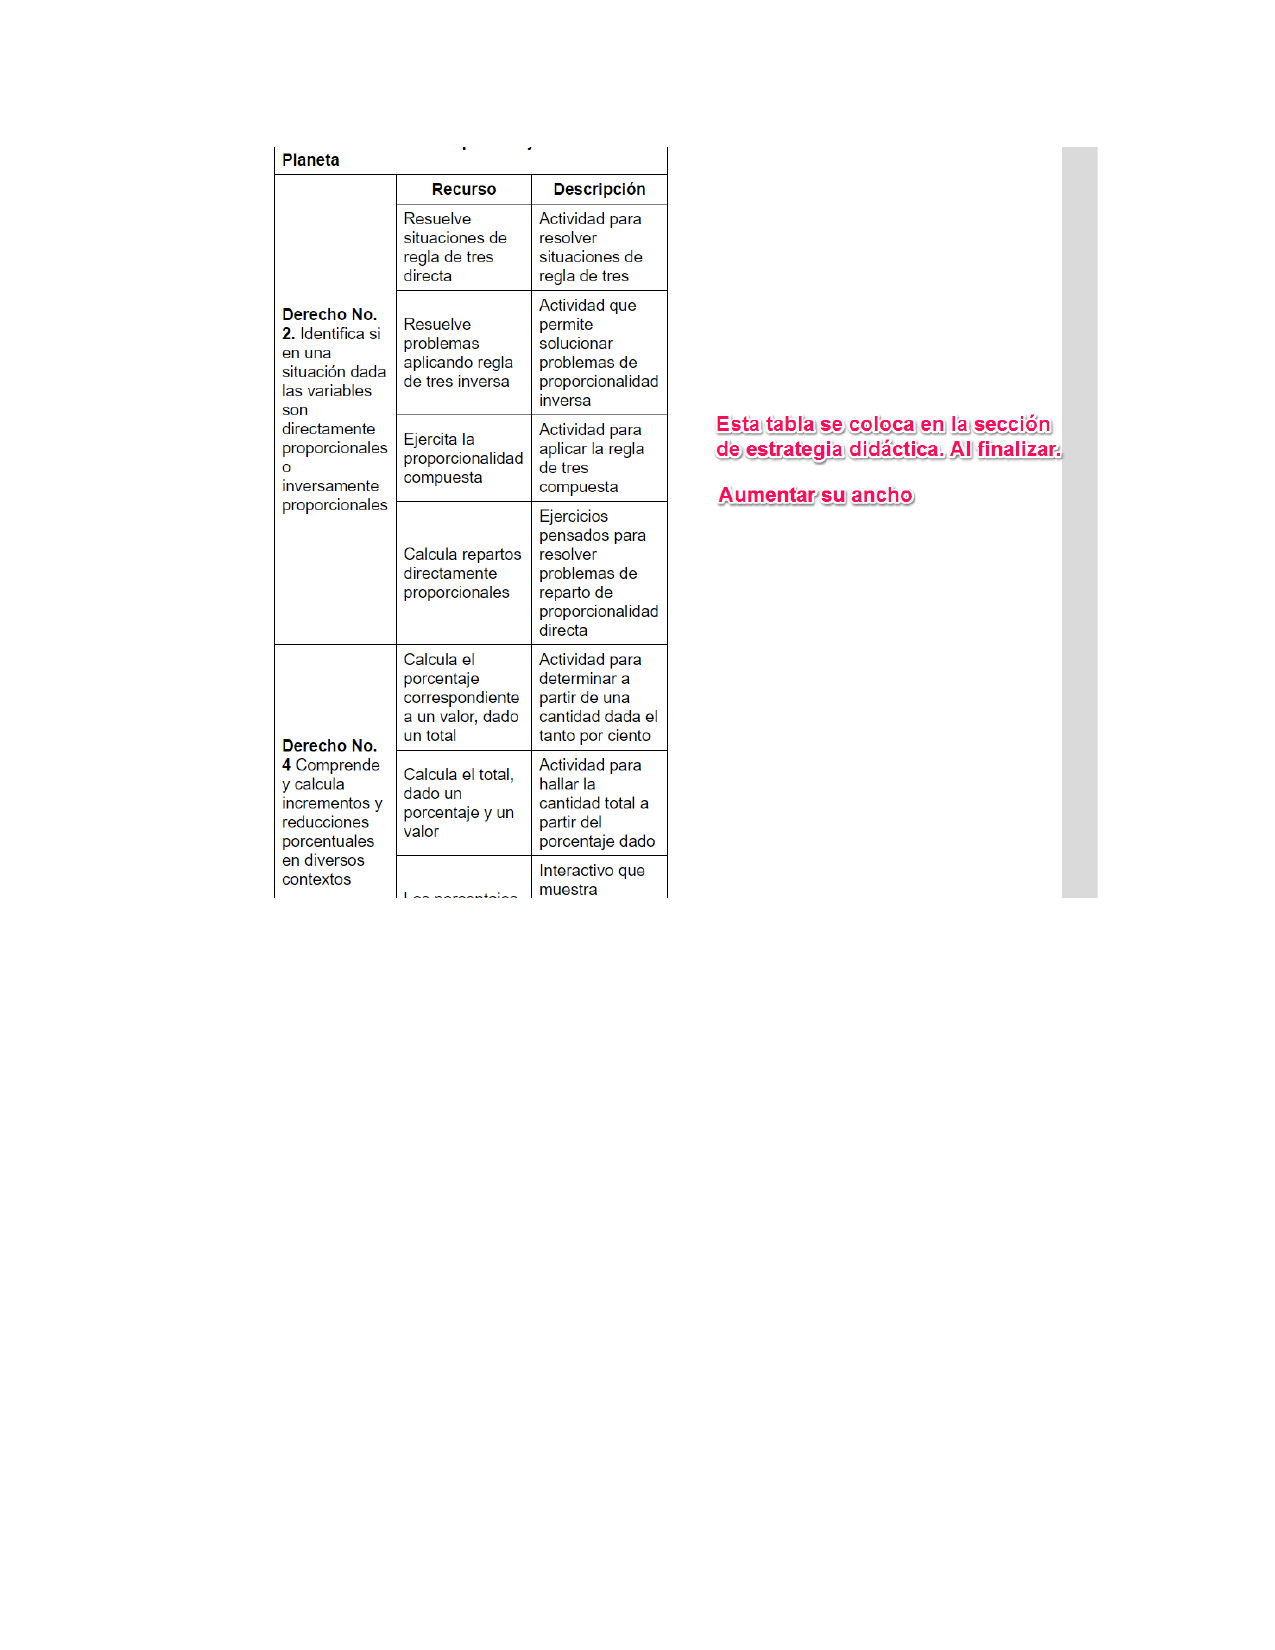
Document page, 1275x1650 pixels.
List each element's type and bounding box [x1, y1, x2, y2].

picture [177, 147, 1098, 898]
